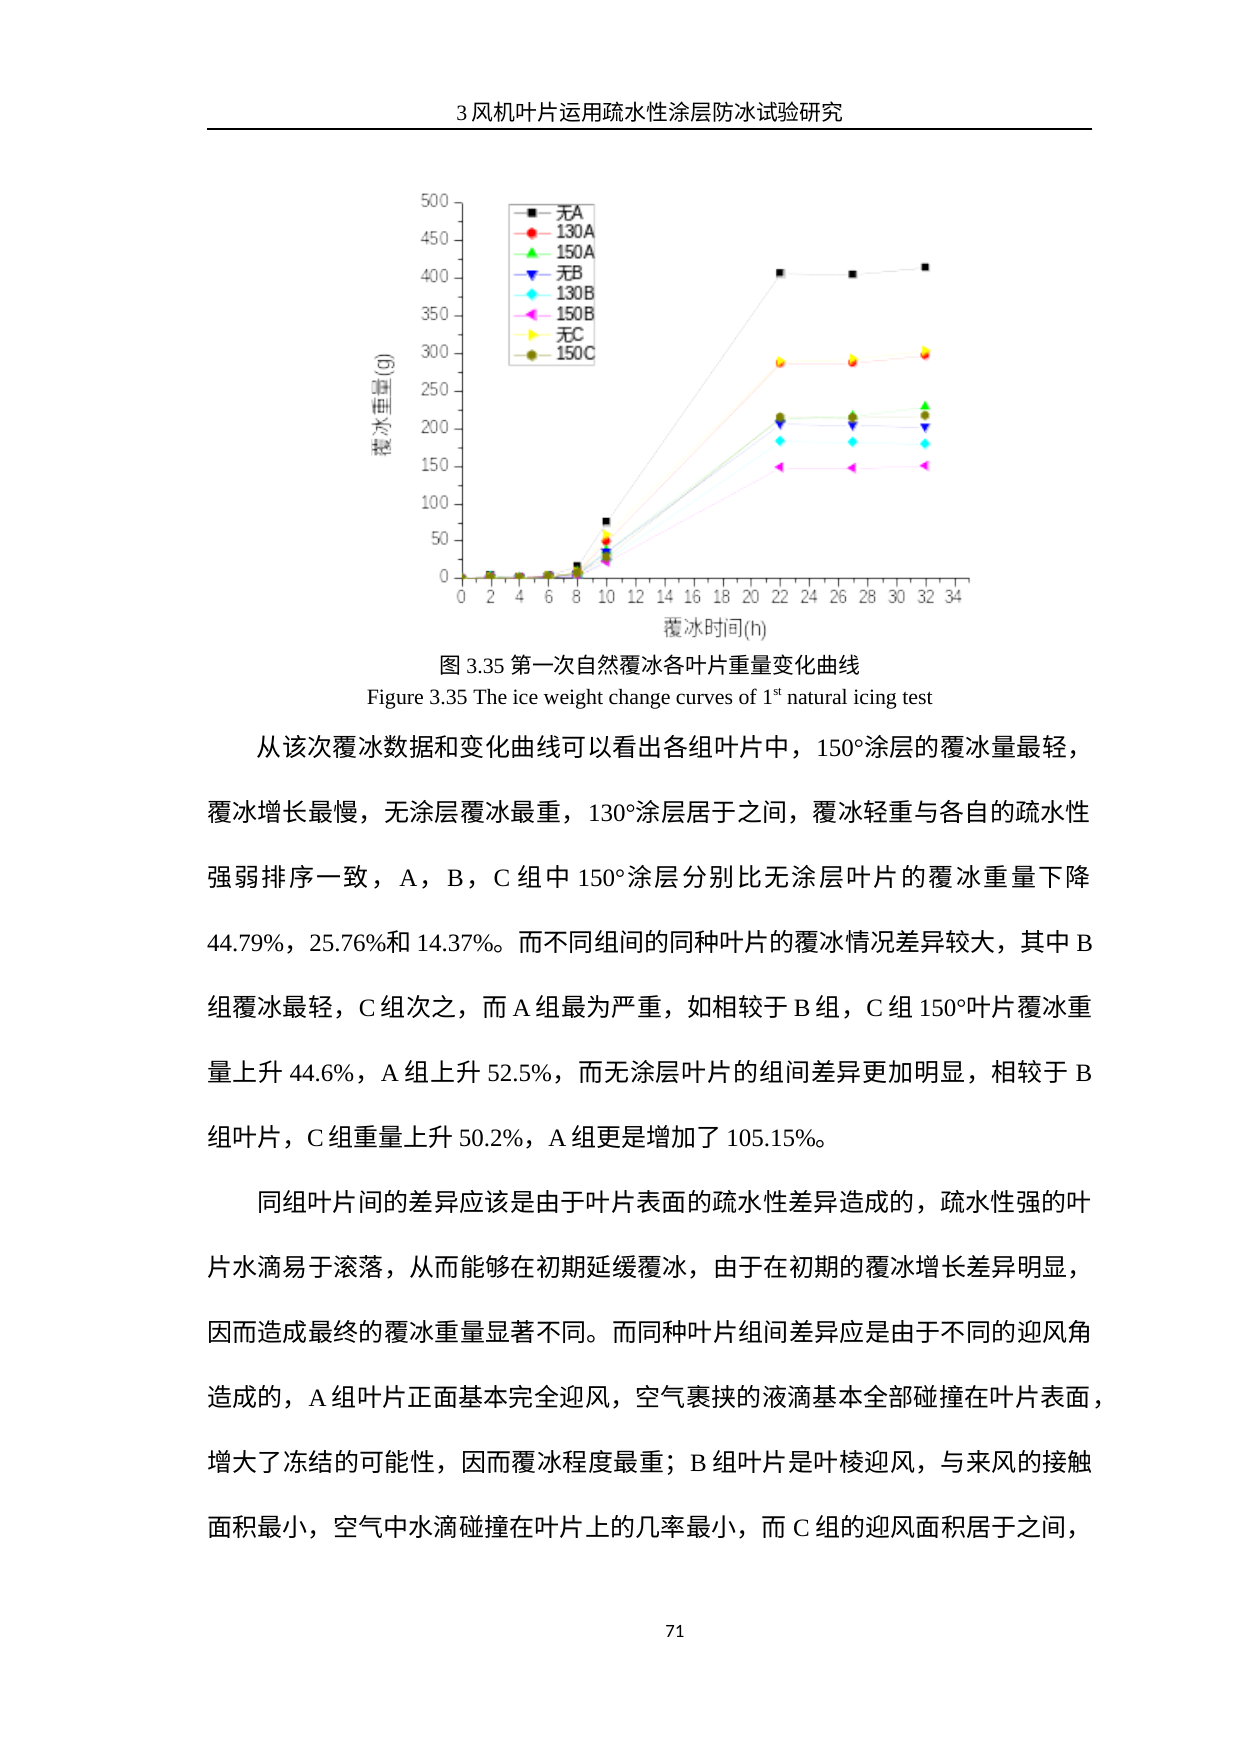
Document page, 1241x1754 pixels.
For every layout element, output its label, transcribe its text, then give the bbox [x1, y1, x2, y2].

text 从该次覆冰数据和变化曲线可以看出各组叶片中，150°涂层的覆冰量最轻，覆冰增长最慢，无涂层覆冰最重，130°涂层居于之间，覆冰轻重与各自的疏水性强弱排序一致，A，B，C组中150°涂层分别比无涂层叶片的覆冰重量下降44.79%，25.76%和14.37%。而不同组间的同种叶片的覆冰情况差异较大，其中B组覆冰最轻，C组次之，而A组最为严重，如相较于B组，C组150°叶片覆冰重量上升44.6%，A组上升52.5%，而无涂层叶片的组间差异更加明显，相较于B组叶片，C组重量上升50.2%，A组更是增加了105.15%。 [207, 713, 1092, 1168]
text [207, 1168, 1092, 1558]
